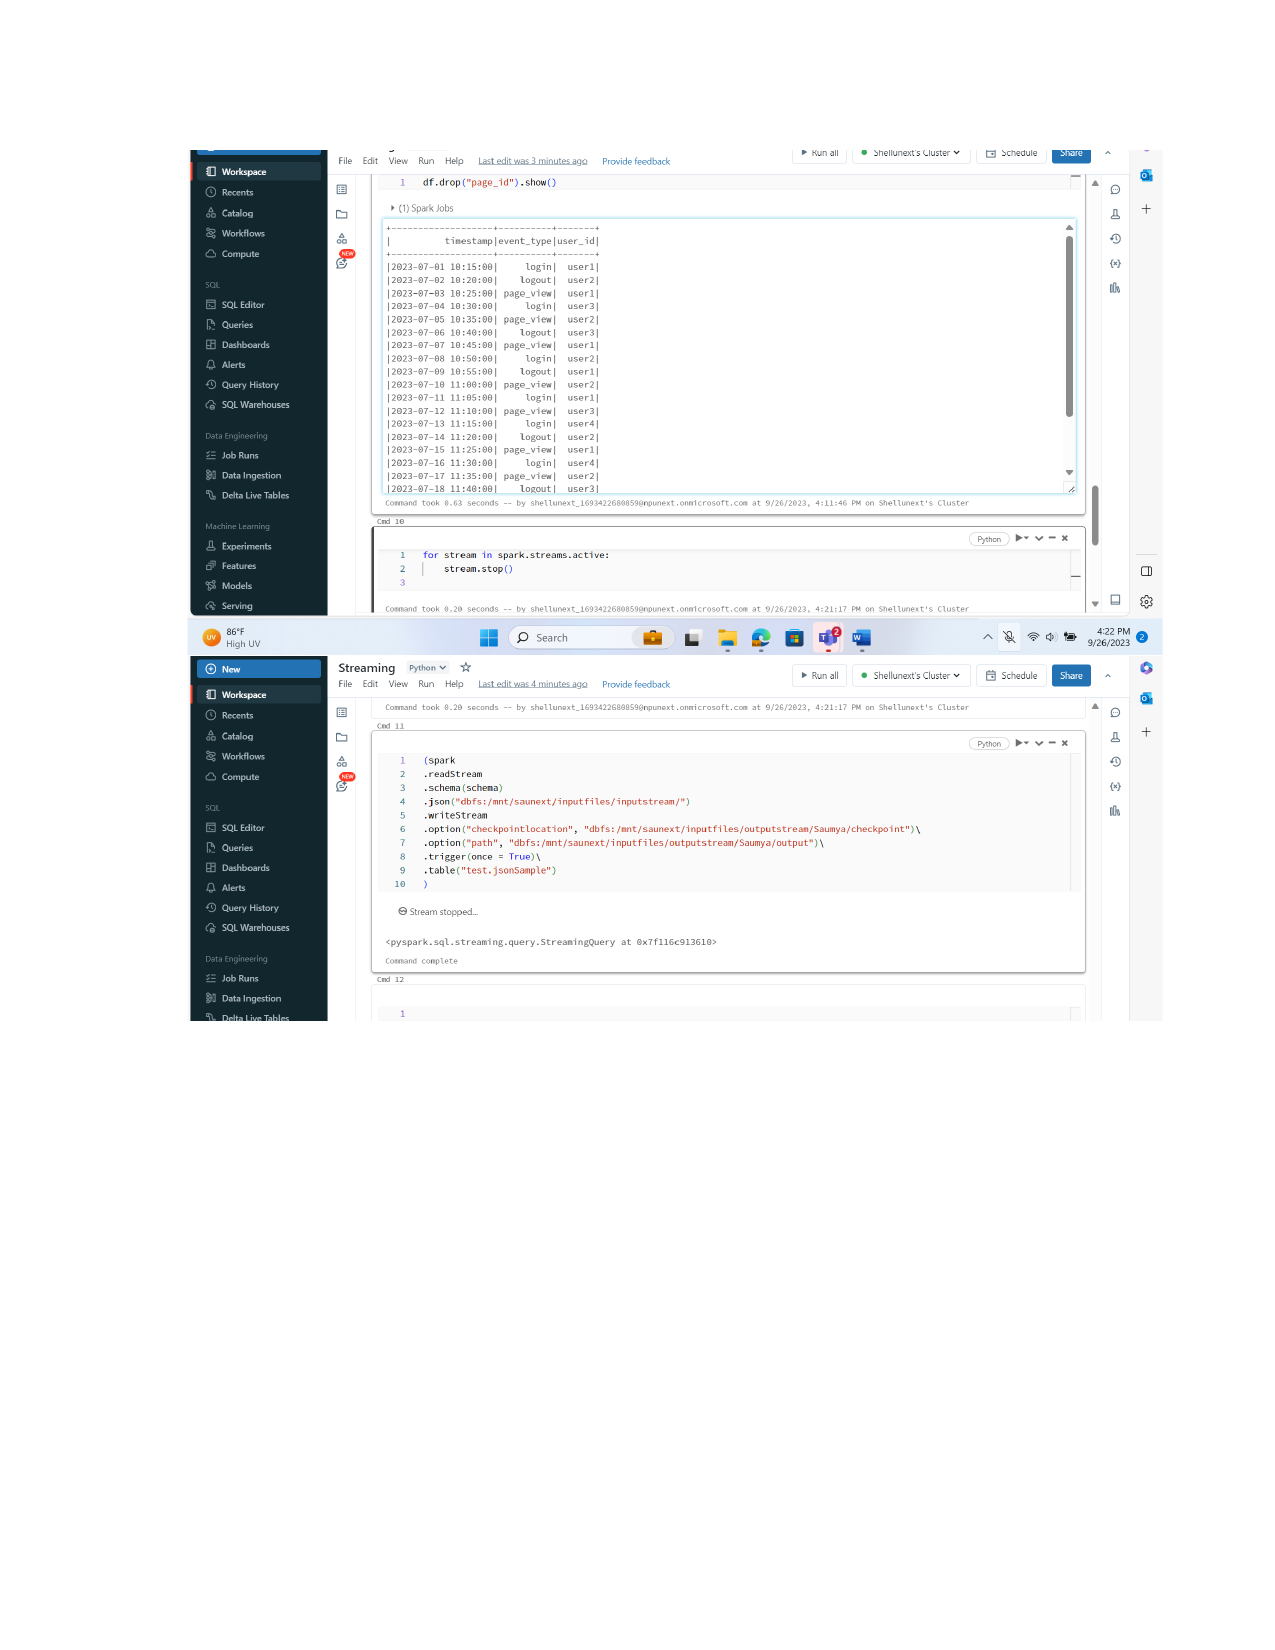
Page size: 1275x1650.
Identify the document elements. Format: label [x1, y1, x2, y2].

picture [187, 150, 1163, 655]
picture [187, 656, 1163, 1021]
